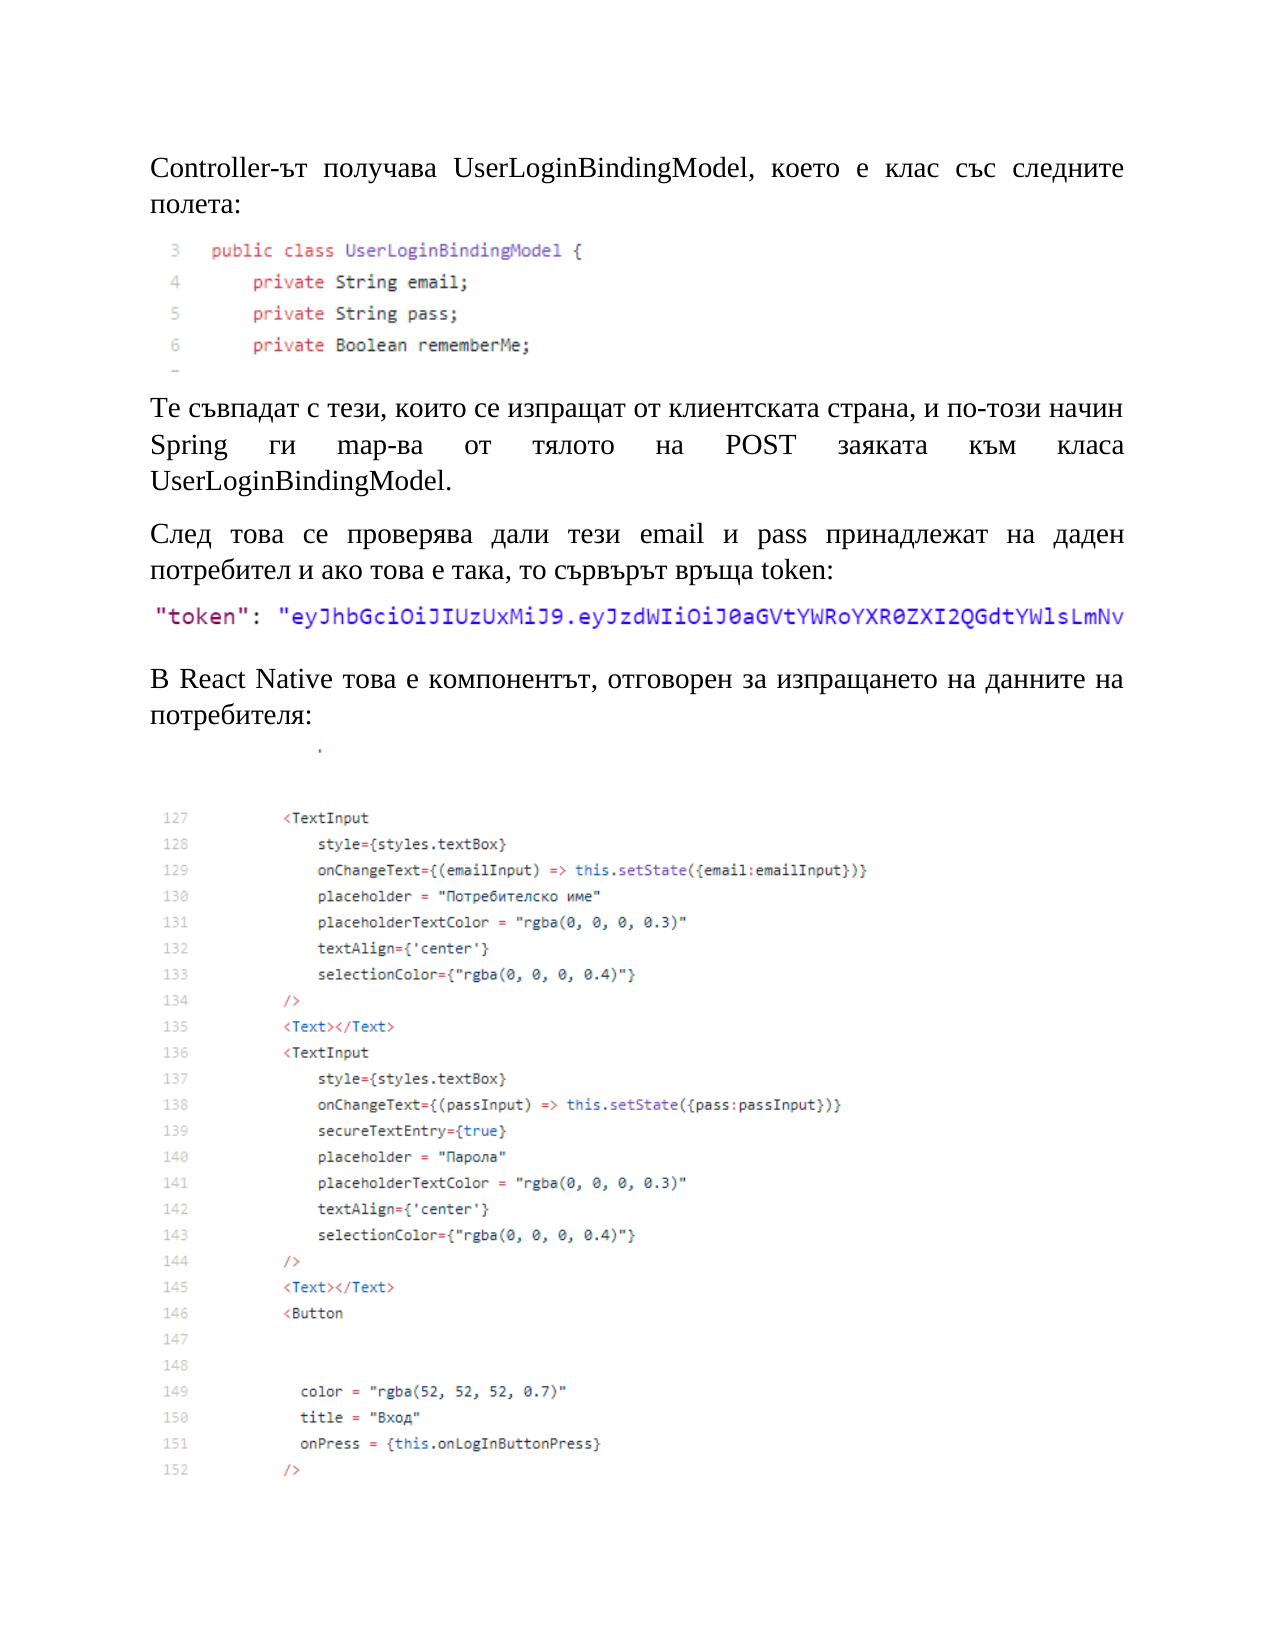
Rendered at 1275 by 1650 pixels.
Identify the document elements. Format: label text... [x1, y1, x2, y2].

text След това се проверява дали тези email и pass принадлежат на даден потребител и ако това е така, то сървърът връща token: [150, 516, 1125, 585]
text Controller-ът получава UserLoginBindingModel, което е клас със следните полета: [150, 150, 1125, 220]
picture [150, 749, 878, 1484]
text Те съвпадат с тези, които се изпращат от клиентската страна, и по-този начин Spring ги map-ва от тялото на POST заяката към класа UserLoginBindingModel. [150, 391, 1125, 496]
picture [150, 604, 1125, 642]
picture [150, 238, 647, 372]
text В React Native това е компонентът, отговорен за изпращането на данните на потребителя: [150, 661, 1125, 730]
